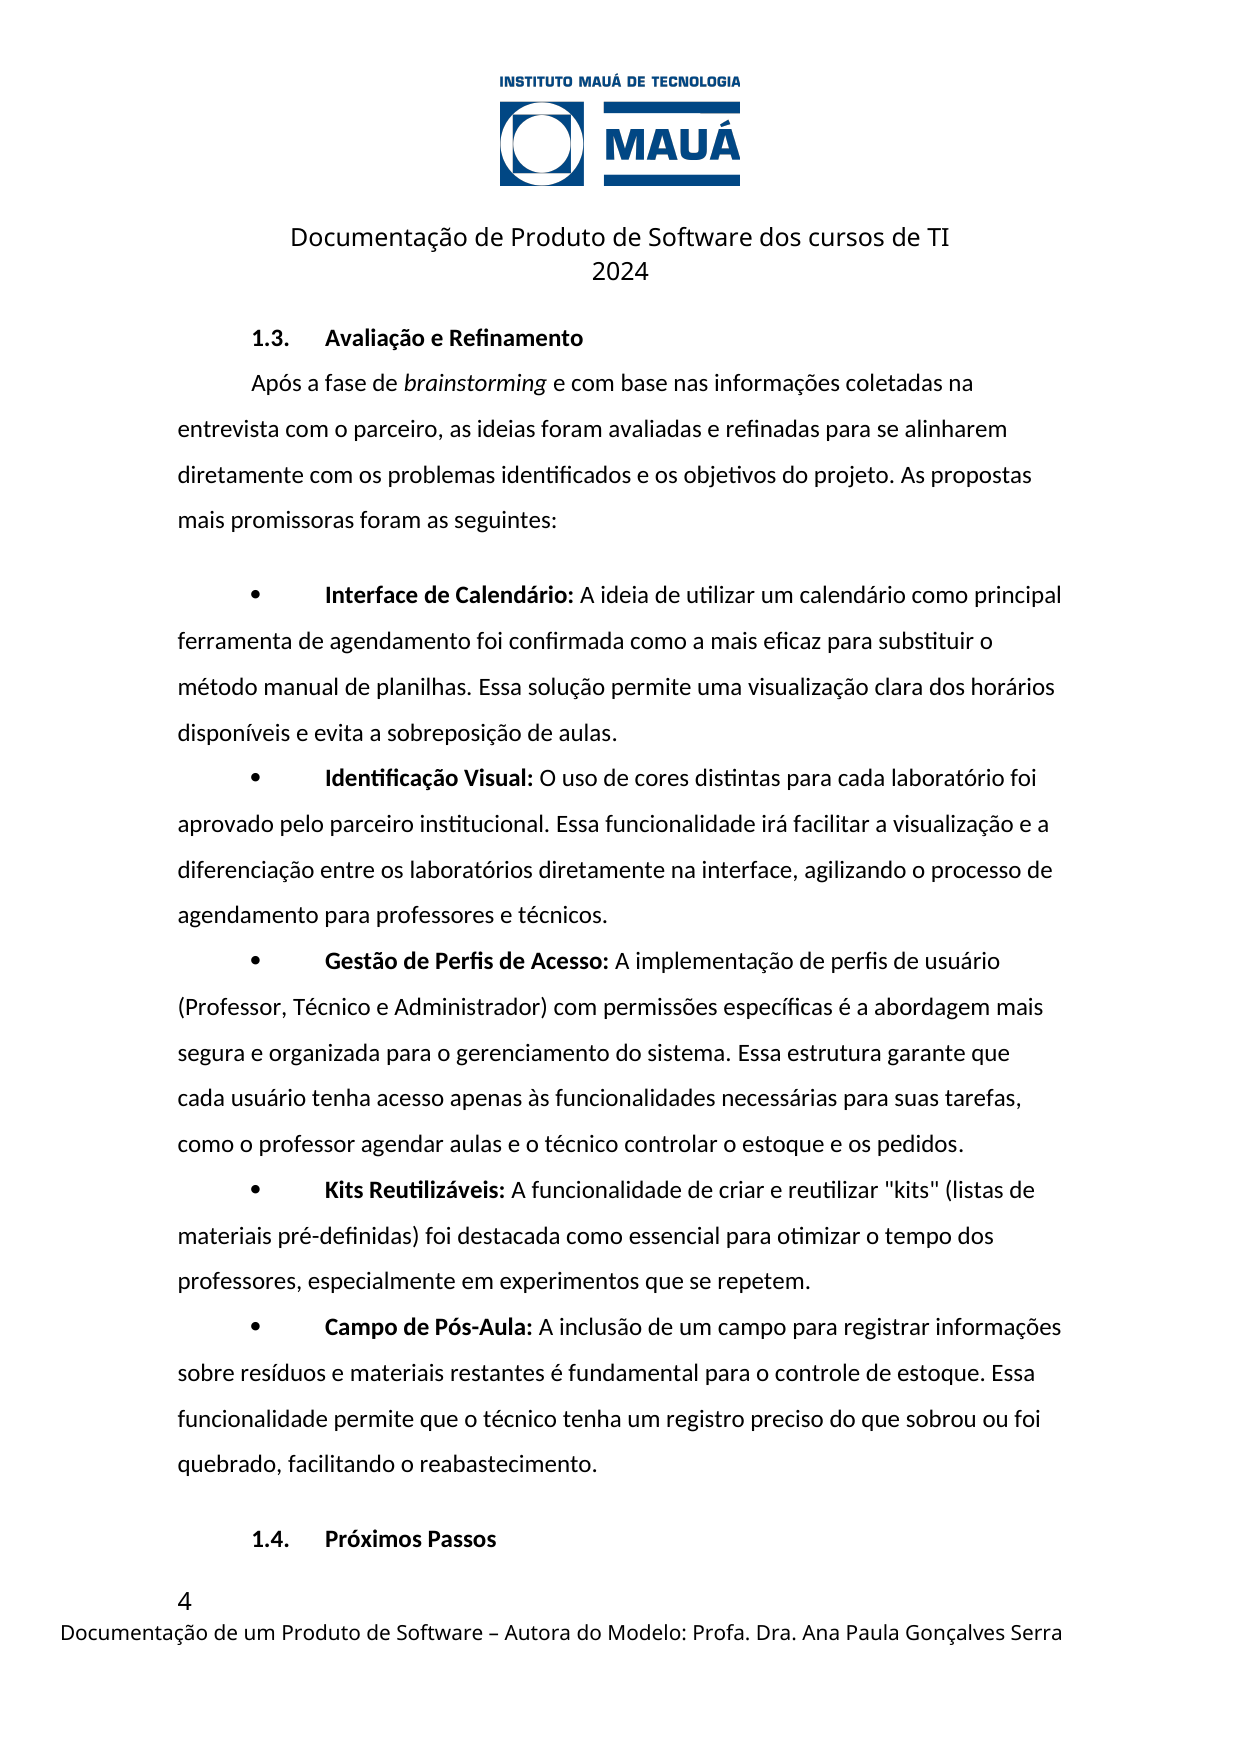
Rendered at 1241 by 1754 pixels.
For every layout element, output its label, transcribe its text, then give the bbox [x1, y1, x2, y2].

list Após a fase de brainstorming e com base nas informações coletadas na entrevista com o parceiro, as ideias foram avaliadas e refinadas para se alinharem diretamente com os problemas identificados e os objetivos do projeto. As propostas mais promissoras foram as seguintes: [177, 367, 1063, 535]
list Campo de Pós-Aula: A inclusão de um campo para registrar informações sobre resíduos e materiais restantes é fundamental para o controle de estoque. Essa funcionalidade permite que o técnico tenha um registro preciso do que sobrou ou foi quebrado, facilitando o reabastecimento. [177, 1311, 1063, 1479]
list Avaliação e Refinamento [177, 322, 1063, 352]
list Próximos Passos [177, 1523, 1063, 1554]
list Kits Reutilizáveis: A funcionalidade de criar e reutilizar "kits" (listas de materiais pré-definidas) foi destacada como essencial para otimizar o tempo dos professores, especialmente em experimentos que se repetem. [177, 1174, 1063, 1296]
list Identificação Visual: O uso de cores distintas para cada laboratório foi aprovado pelo parceiro institucional. Essa funcionalidade irá facilitar a visualização e a diferenciação entre os laboratórios diretamente na interface, agilizando o processo de agendamento para professores e técnicos. [177, 762, 1063, 930]
list Gestão de Perfis de Acesso: A implementação de perfis de usuário (Professor, Técnico e Administrador) com permissões específicas é a abordagem mais segura e organizada para o gerenciamento do sistema. Essa estrutura garante que cada usuário tenha acesso apenas às funcionalidades necessárias para suas tarefas, como o professor agendar aulas e o técnico controlar o estoque e os pedidos. [177, 945, 1063, 1159]
picture [500, 73, 740, 186]
list Interface de Calendário: A ideia de utilizar um calendário como principal ferramenta de agendamento foi confirmada como a mais eficaz para substituir o método manual de planilhas. Essa solução permite uma visualização clara dos horários disponíveis e evita a sobreposição de aulas. [177, 579, 1063, 747]
